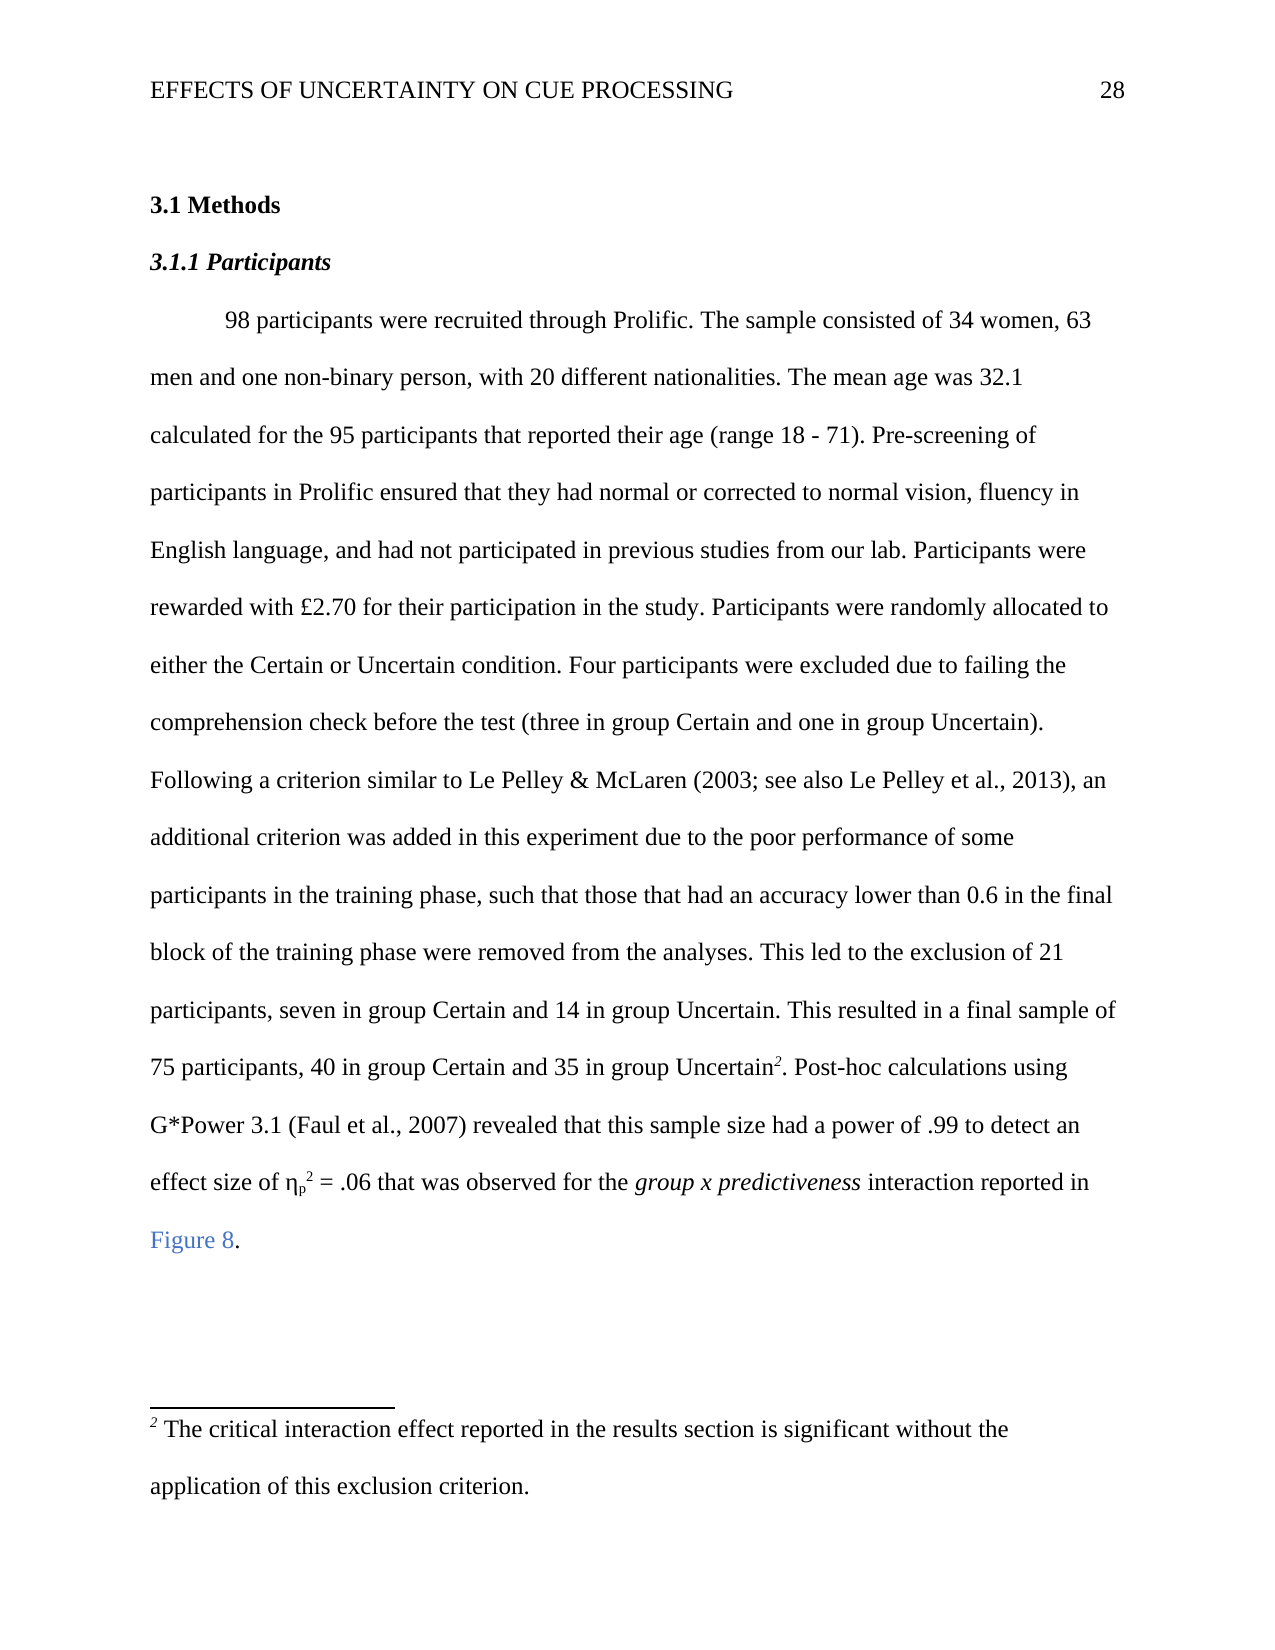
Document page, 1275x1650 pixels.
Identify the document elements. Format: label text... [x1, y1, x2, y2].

text 98 participants were recruited through Prolific. The sample consisted of 34 women, 63 men and one non-binary person, with 20 different nationalities. The mean age was 32.1 calculated for the 95 participants that reported their age (range 18 - 71). Pre-screening of participants in Prolific ensured that they had normal or corrected to normal vision, fluency in English language, and had not participated in previous studies from our lab. Participants were rewarded with £2.70 for their participation in the study. Participants were randomly allocated to either the Certain or Uncertain condition. Four participants were excluded due to failing the comprehension check before the test (three in group Certain and one in group Uncertain). Following a criterion similar to Le Pelley & McLaren (2003; see also Le Pelley et al., 2013), an additional criterion was added in this experiment due to the poor performance of some participants in the training phase, such that those that had an accuracy lower than 0.6 in the final block of the training phase were removed from the analyses. This led to the exclusion of 21 participants, seven in group Certain and 14 in group Uncertain. This resulted in a final sample of 75 participants, 40 in group Certain and 35 in group Uncertain. Post-hoc calculations using G*Power 3.1 (Faul et al., 2007) revealed that this sample size had a power of .99 to detect an effect size of ηp2 = .06 that was observed for the group x predictiveness interaction reported in Figure 8. [150, 305, 1125, 1254]
subtitle 3.1.1 Participants [150, 247, 1125, 276]
subtitle 3.1 Methods [150, 190, 1125, 219]
